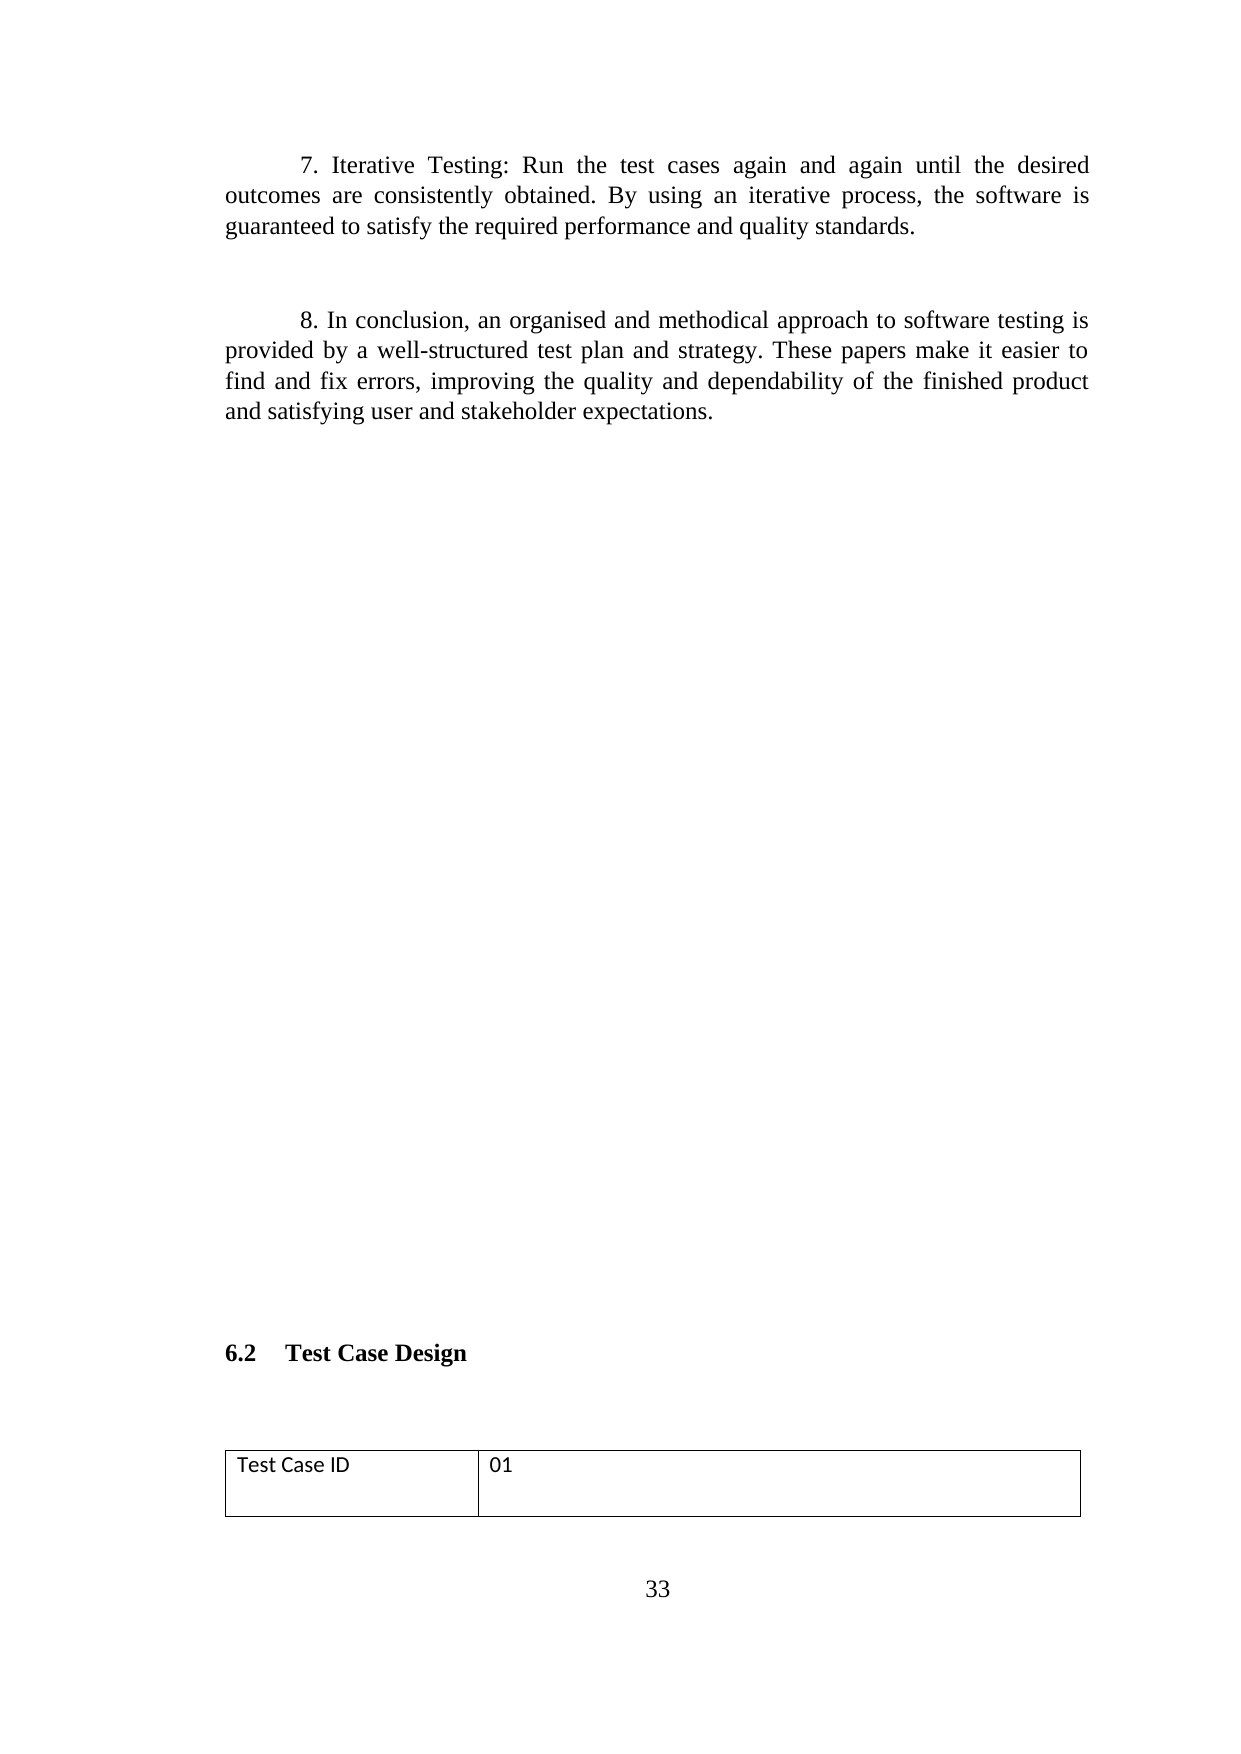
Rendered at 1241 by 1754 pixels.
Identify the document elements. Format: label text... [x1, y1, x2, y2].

subtitle Test Case Design [225, 1338, 1090, 1367]
table_header Test Case ID [226, 1451, 478, 1516]
text 7. Iterative Testing: Run the test cases again and again until the desired outcomes are consistently obtained. By using an iterative process, the software is guaranteed to satisfy the required performance and quality standards. [225, 150, 1090, 239]
text 8. In conclusion, an organised and methodical approach to software testing is provided by a well-structured test plan and strategy. These papers make it easier to find and fix errors, improving the quality and dependability of the finished product and satisfying user and stakeholder expectations. [225, 305, 1090, 425]
table_header 01 [479, 1451, 1080, 1516]
